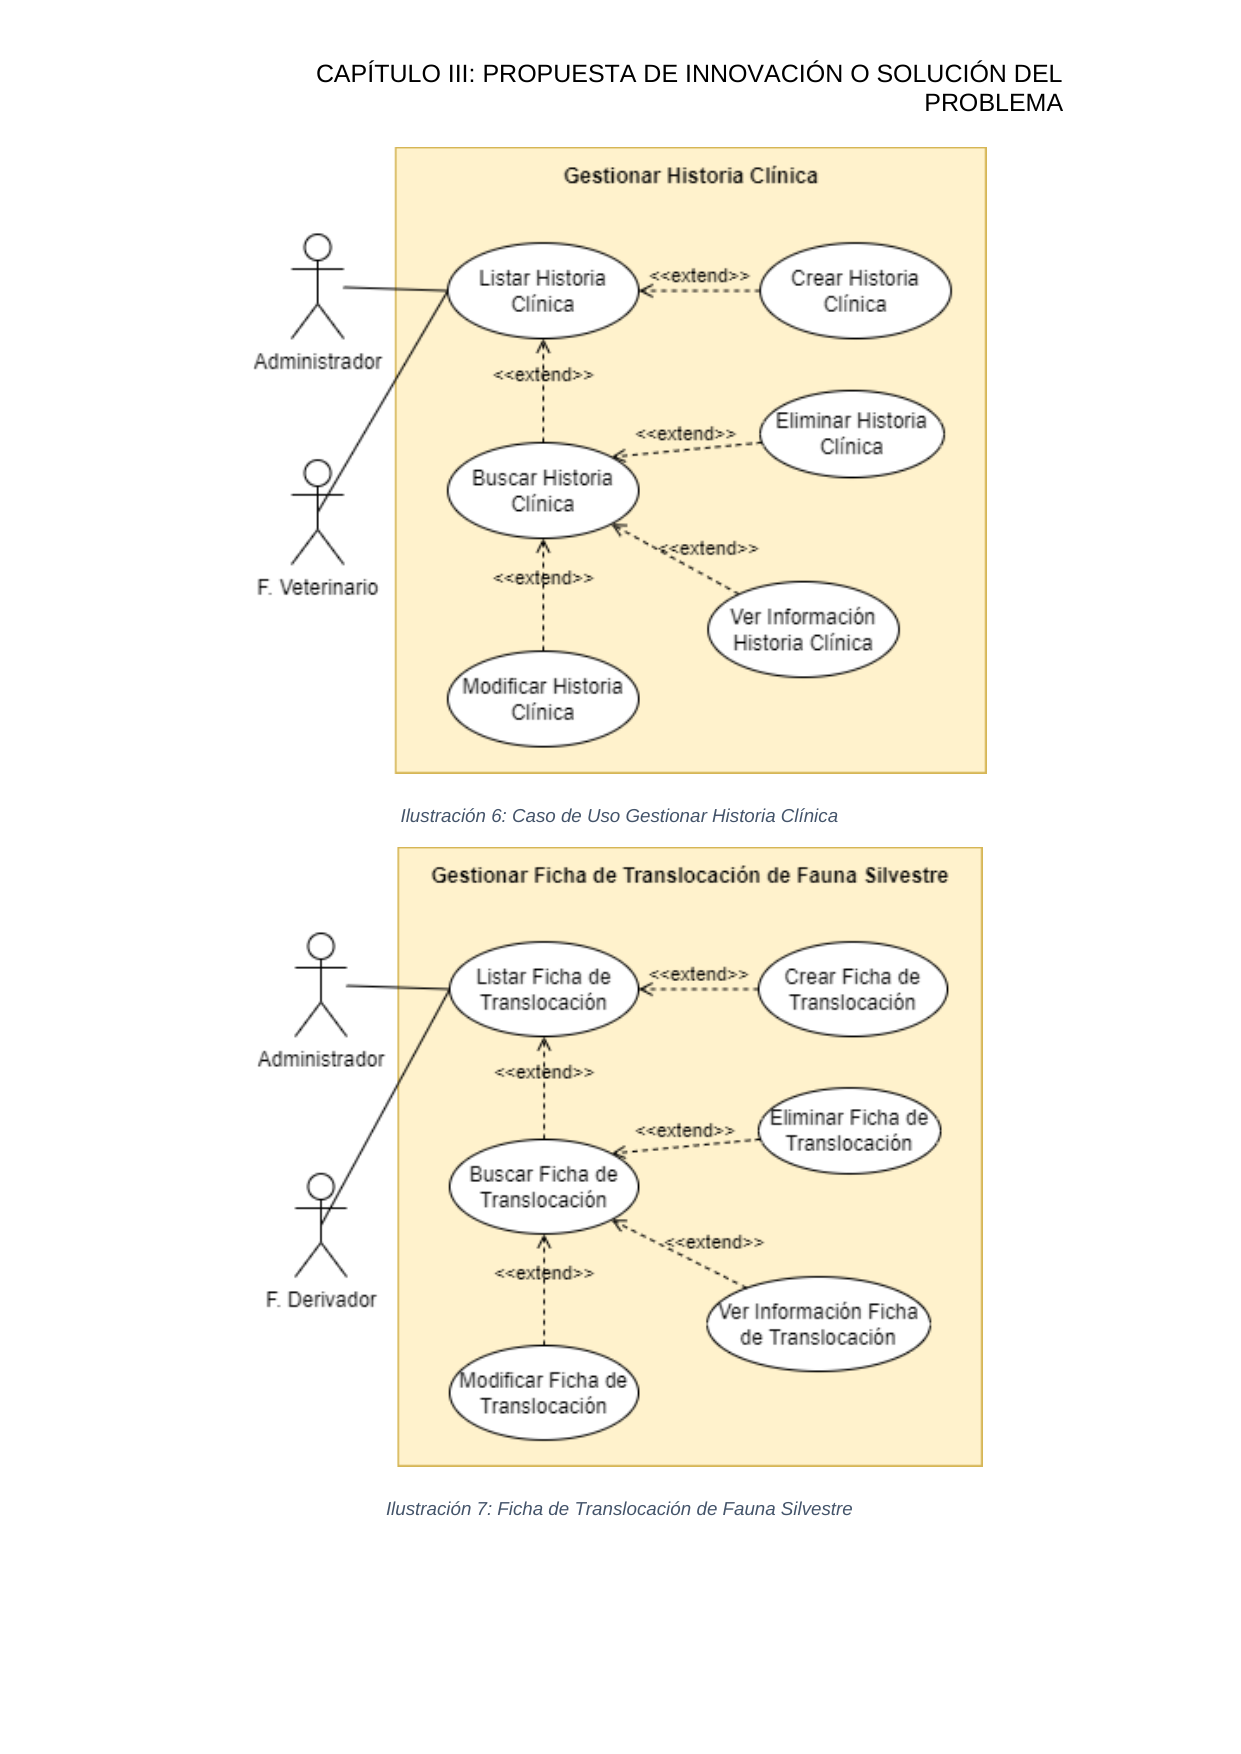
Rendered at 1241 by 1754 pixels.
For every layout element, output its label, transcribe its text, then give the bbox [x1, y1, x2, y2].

text Ilustración 6: Caso de Uso Gestionar Historia Clínica [177, 805, 1063, 826]
picture [253, 147, 987, 774]
text Ilustración 7: Ficha de Translocación de Fauna Silvestre [177, 1497, 1063, 1519]
picture [257, 847, 983, 1467]
